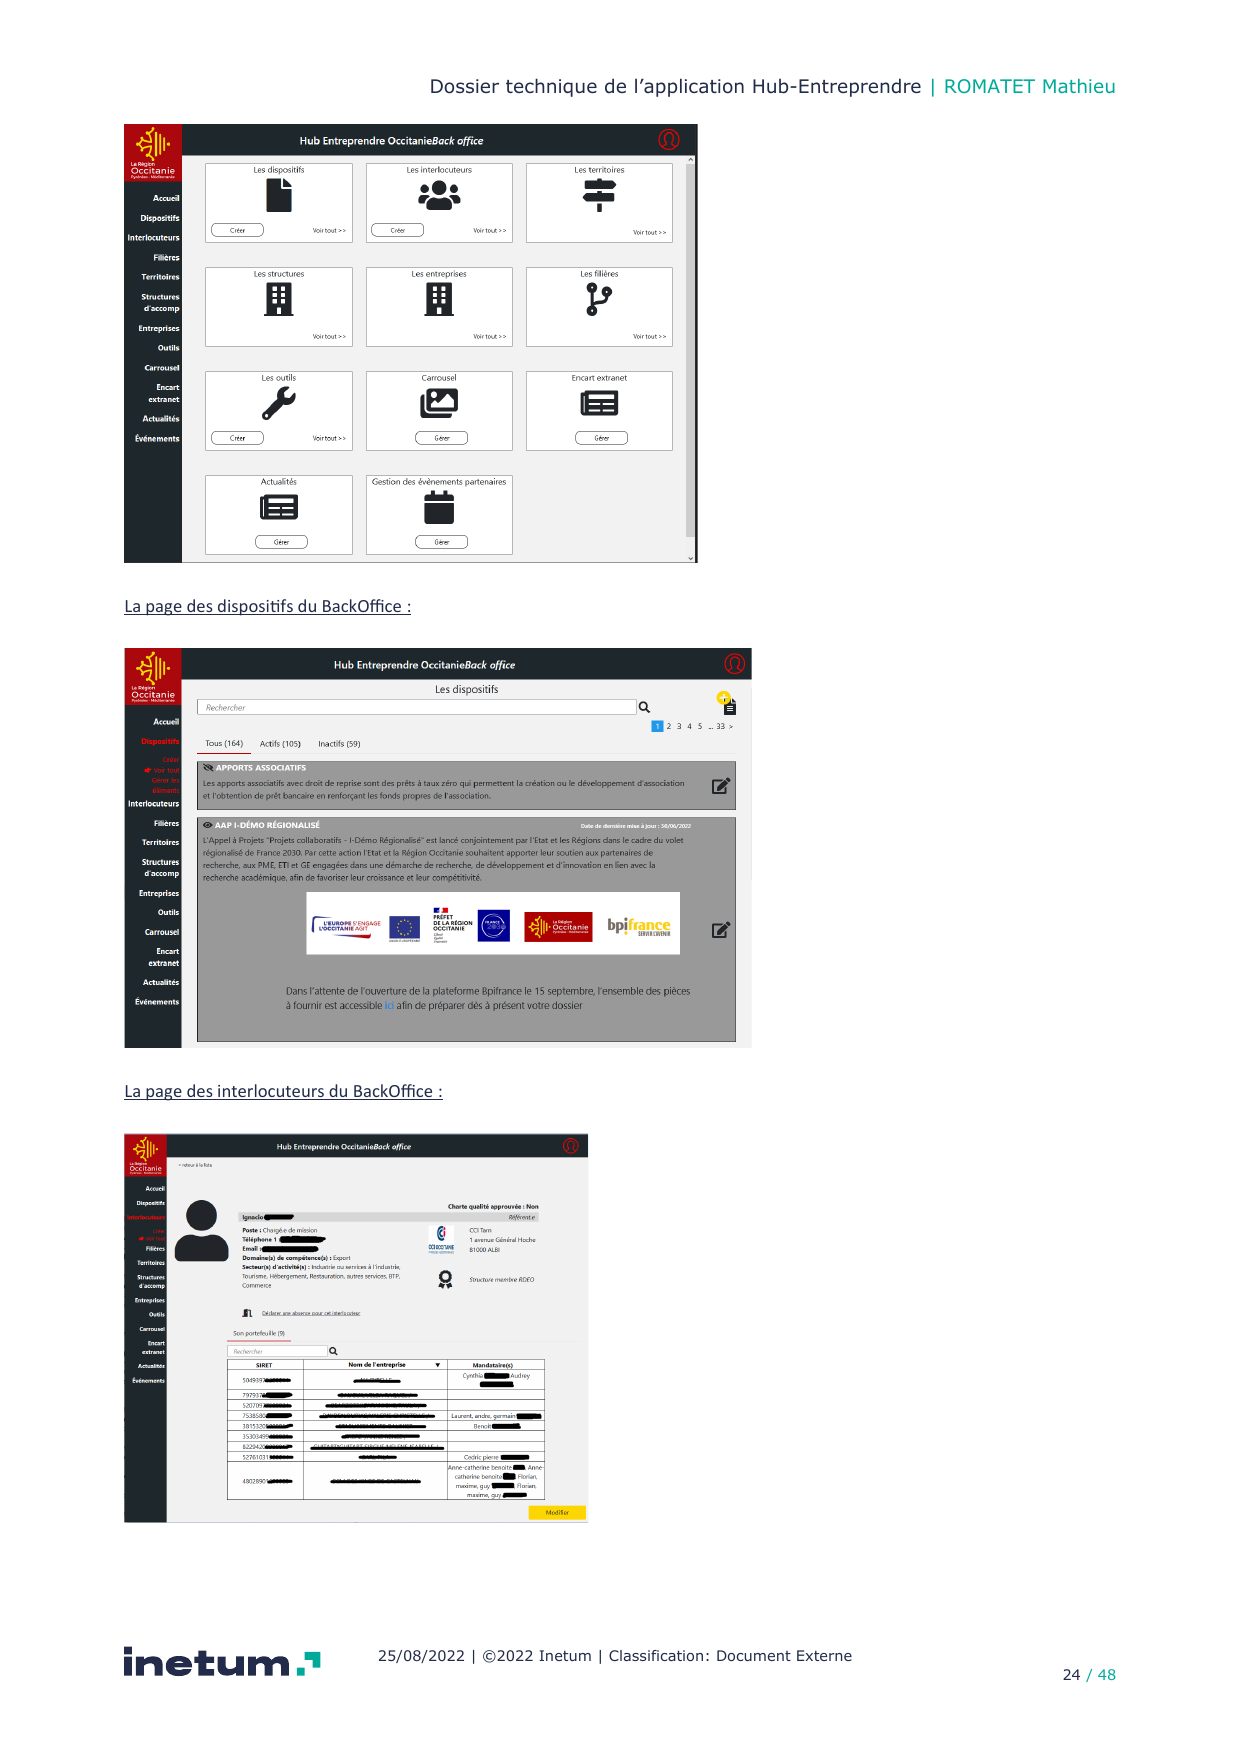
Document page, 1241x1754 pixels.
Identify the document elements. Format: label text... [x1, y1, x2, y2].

text La page des interlocuteurs du BackOffice : [124, 1079, 1116, 1102]
picture [124, 1133, 589, 1523]
text La page des dispositifs du BackOffice : [124, 594, 1116, 617]
picture [124, 648, 752, 1048]
picture [124, 124, 698, 563]
